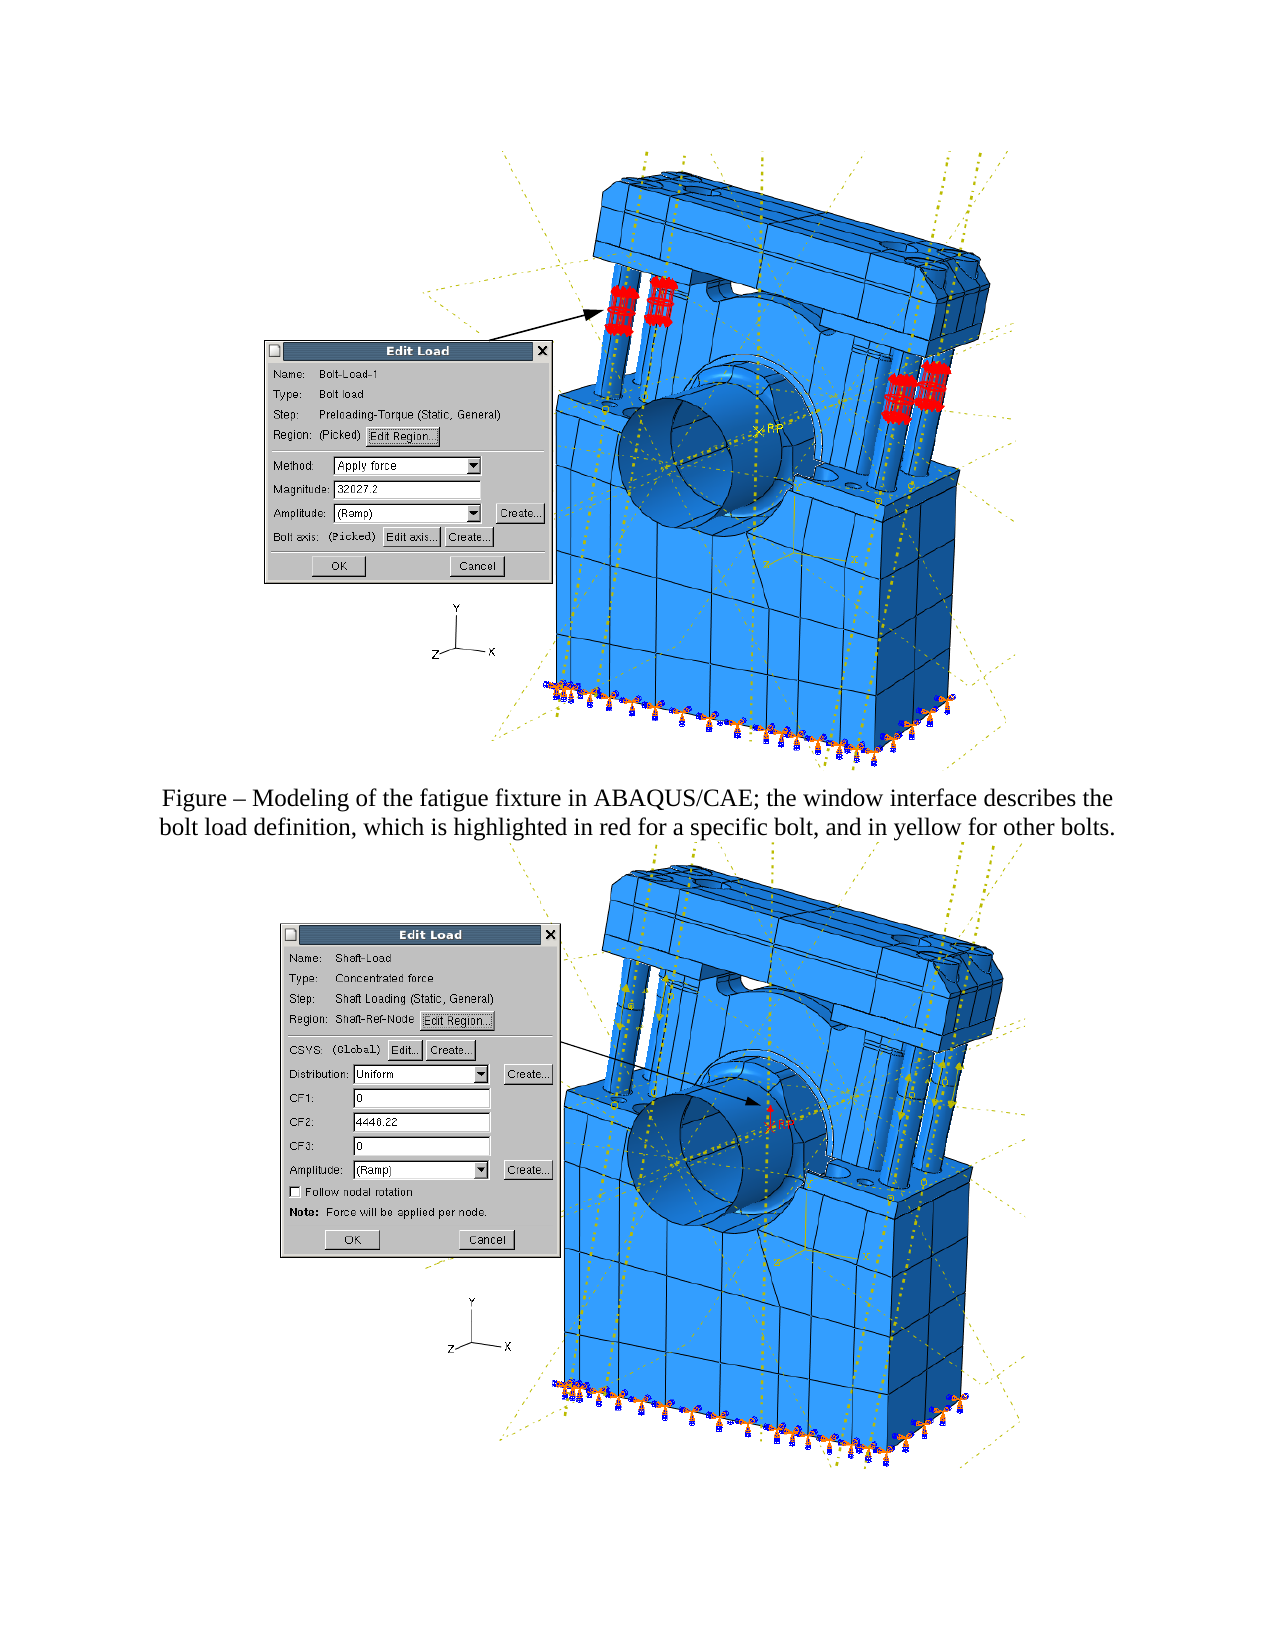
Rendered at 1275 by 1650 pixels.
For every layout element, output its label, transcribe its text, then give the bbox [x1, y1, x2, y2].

text Figure – Modeling of the fatigue fixture in ABAQUS/CAE; the window interface describes the bolt load definition, which is highlighted in red for a specific bolt, and in yellow for other bolts. [150, 783, 1125, 840]
